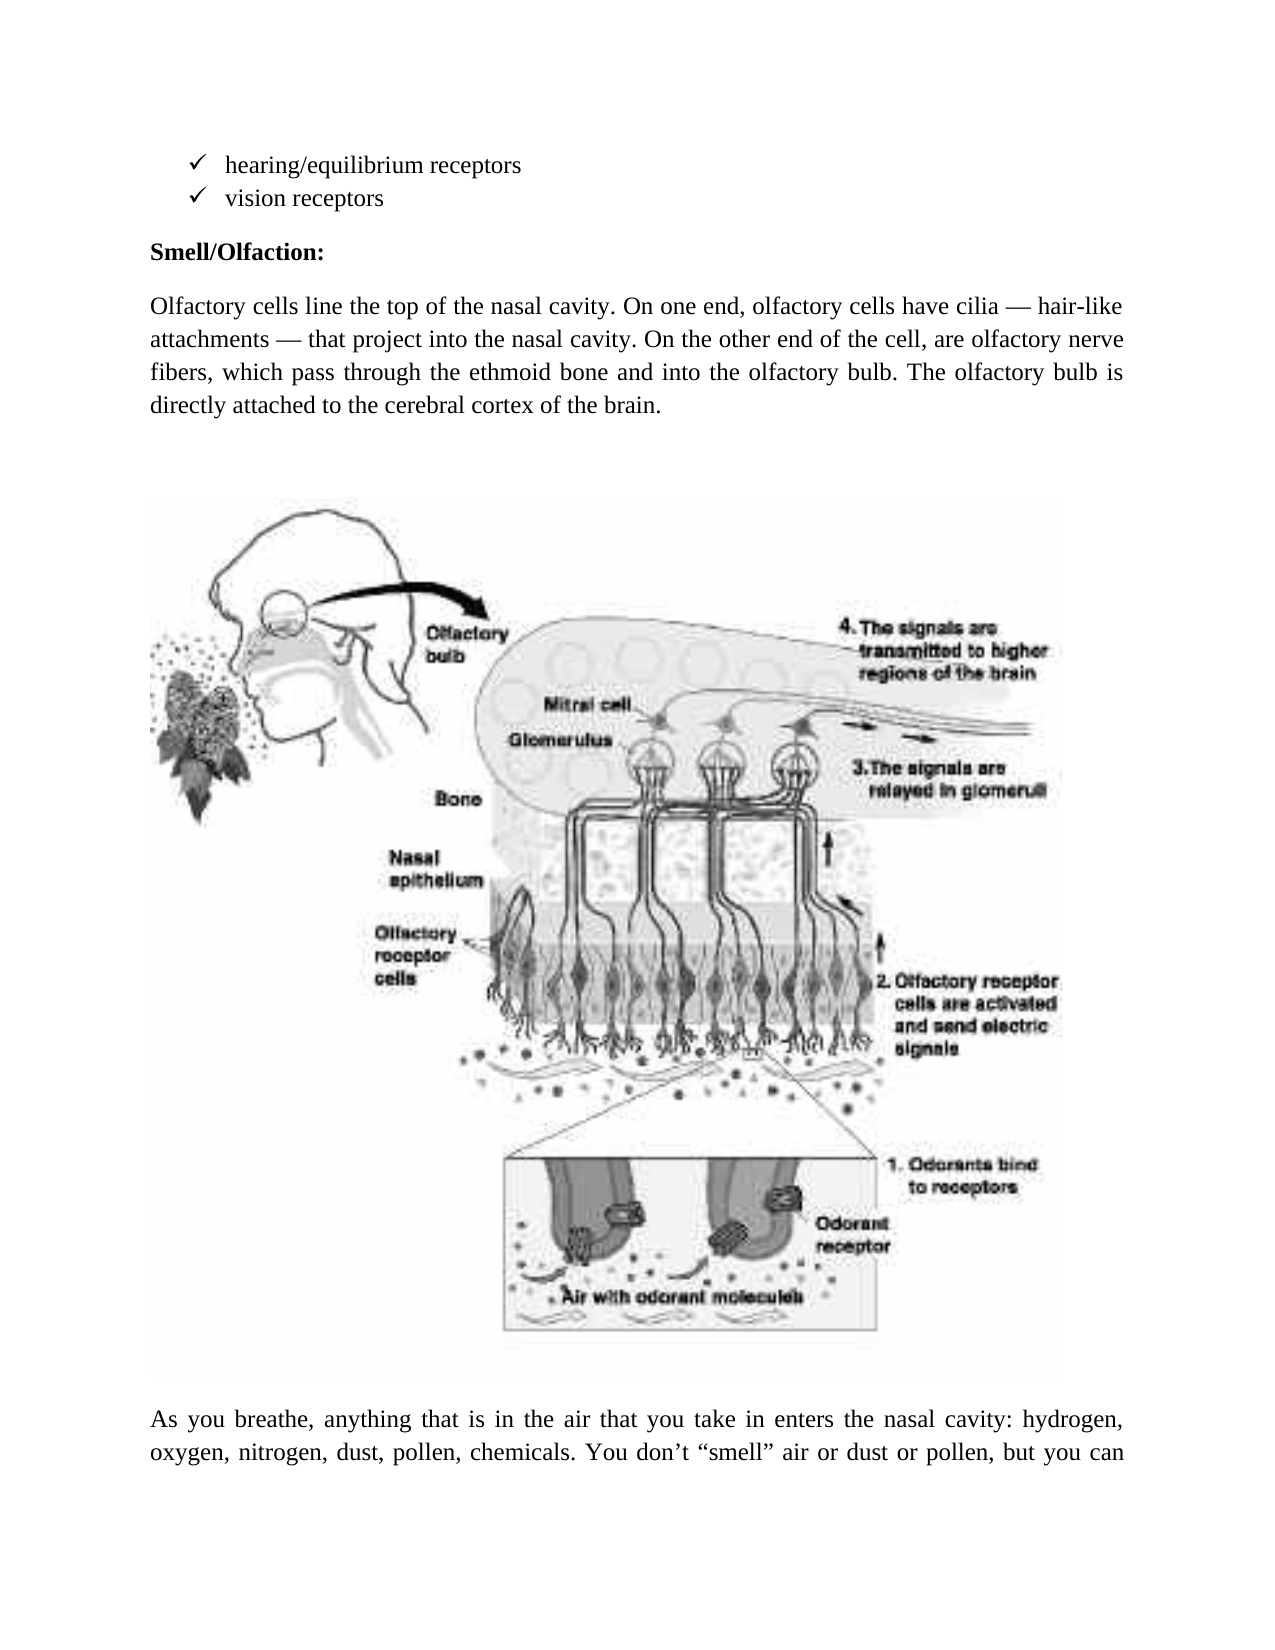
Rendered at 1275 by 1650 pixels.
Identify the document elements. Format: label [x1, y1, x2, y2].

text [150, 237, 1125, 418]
picture [150, 497, 1063, 1379]
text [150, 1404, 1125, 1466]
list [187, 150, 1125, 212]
